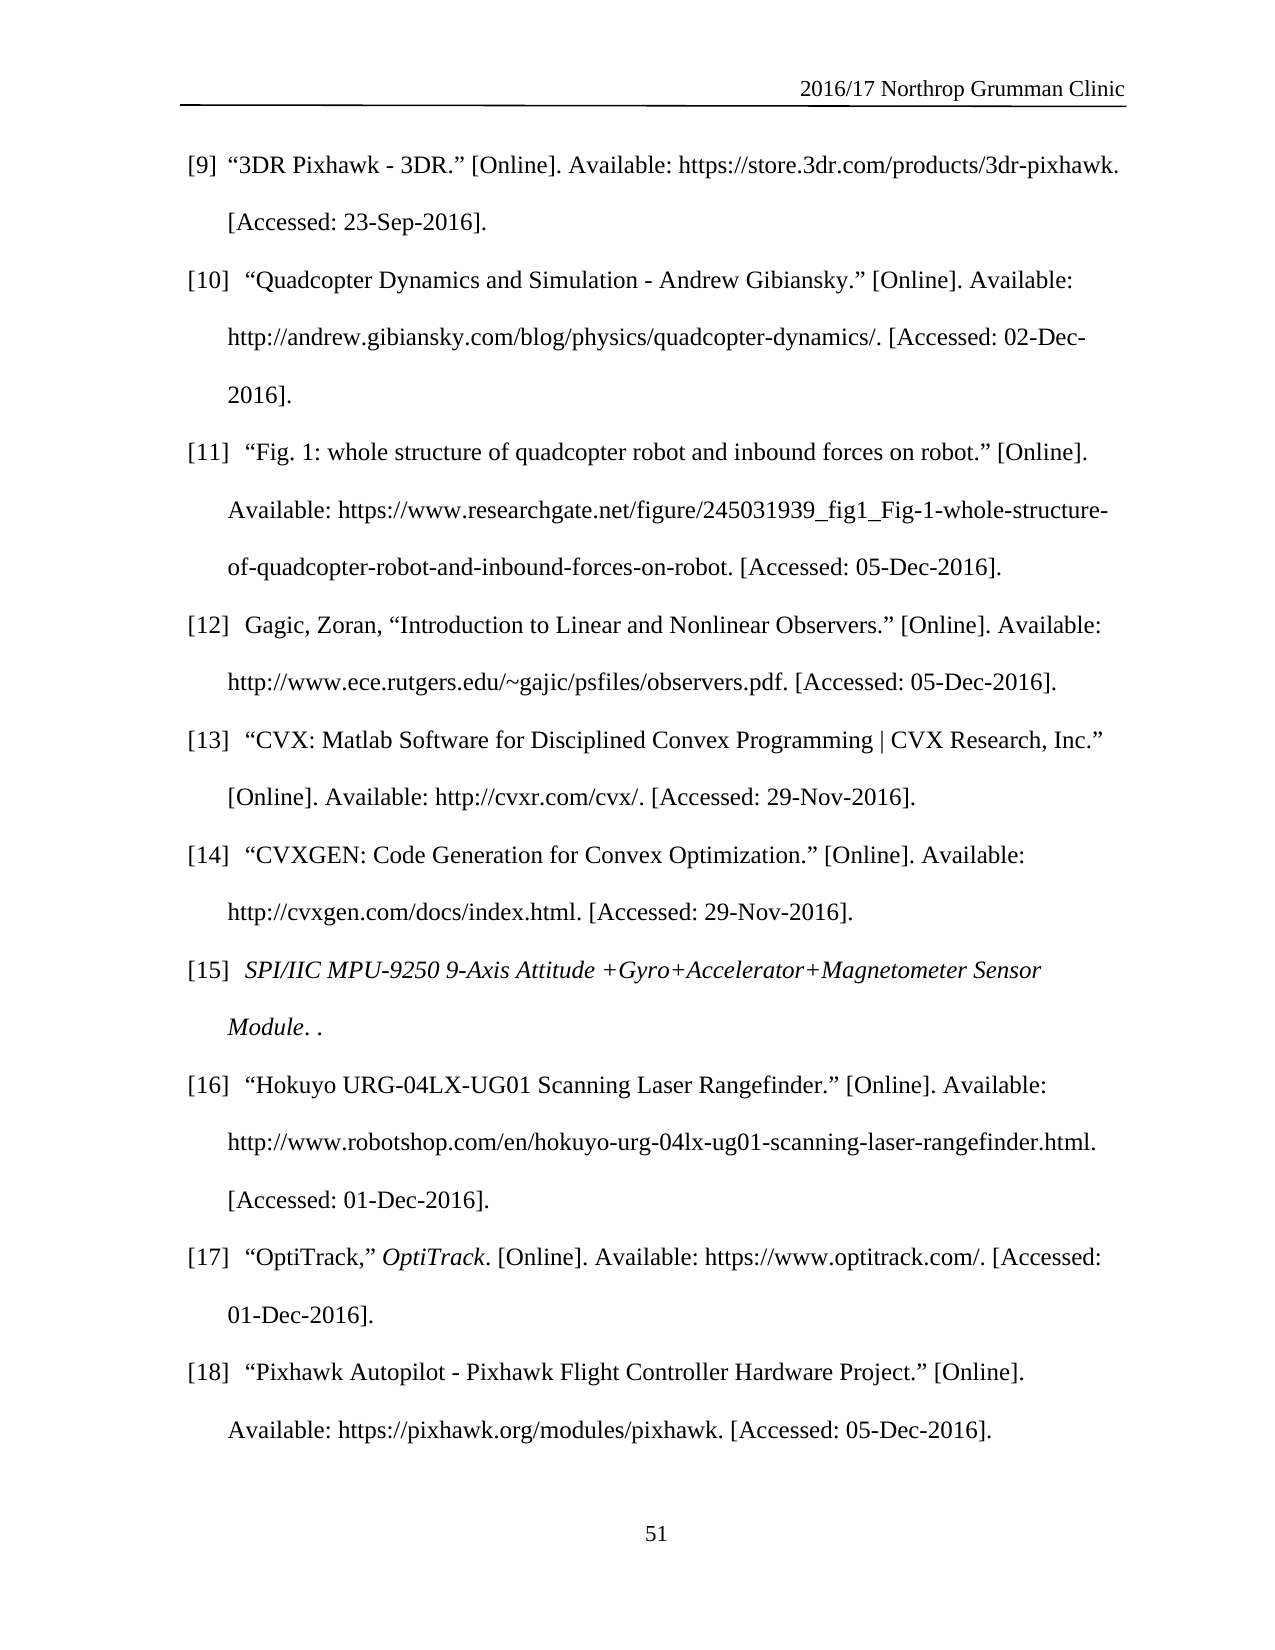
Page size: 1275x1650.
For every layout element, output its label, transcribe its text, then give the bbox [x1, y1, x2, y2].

text [9] “3DR Pixhawk - 3DR.” [Online]. Available: https://store.3dr.com/products/3dr-pixhawk. [Accessed: 23-Sep-2016]. [187, 150, 1125, 236]
text [12] Gagic, Zoran, “Introduction to Linear and Nonlinear Observers.” [Online]. Available: http://www.ece.rutgers.edu/~gajic/psfiles/observers.pdf. [Accessed: 05-Dec-2016]. [187, 610, 1125, 696]
text [10] “Quadcopter Dynamics and Simulation - Andrew Gibiansky.” [Online]. Available: http://andrew.gibiansky.com/blog/physics/quadcopter-dynamics/. [Accessed: 02-Dec-2016]. [187, 265, 1125, 409]
text [13] “CVX: Matlab Software for Disciplined Convex Programming | CVX Research, Inc.” [Online]. Available: http://cvxr.com/cvx/. [Accessed: 29-Nov-2016]. [187, 725, 1125, 811]
text [17] “OptiTrack,” OptiTrack. [Online]. Available: https://www.optitrack.com/. [Accessed: 01-Dec-2016]. [187, 1242, 1125, 1329]
text [14] “CVXGEN: Code Generation for Convex Optimization.” [Online]. Available: http://cvxgen.com/docs/index.html. [Accessed: 29-Nov-2016]. [187, 840, 1125, 926]
text [16] “Hokuyo URG-04LX-UG01 Scanning Laser Rangefinder.” [Online]. Available: http://www.robotshop.com/en/hokuyo-urg-04lx-ug01-scanning-laser-rangefinder.html. [Accessed: 01-Dec-2016]. [187, 1070, 1125, 1214]
text [18] “Pixhawk Autopilot - Pixhawk Flight Controller Hardware Project.” [Online]. Available: https://pixhawk.org/modules/pixhawk. [Accessed: 05-Dec-2016]. [187, 1357, 1125, 1444]
text [11] “Fig. 1: whole structure of quadcopter robot and inbound forces on robot.” [Online]. Available: https://www.researchgate.net/figure/245031939_fig1_Fig-1-whole-structure-of-quadcopter-robot-and-inbound-forces-on-robot. [Accessed: 05-Dec-2016]. [187, 437, 1125, 581]
text [15] SPI/IIC MPU-9250 9-Axis Attitude +Gyro+Accelerator+Magnetometer Sensor Module. . [187, 955, 1125, 1041]
